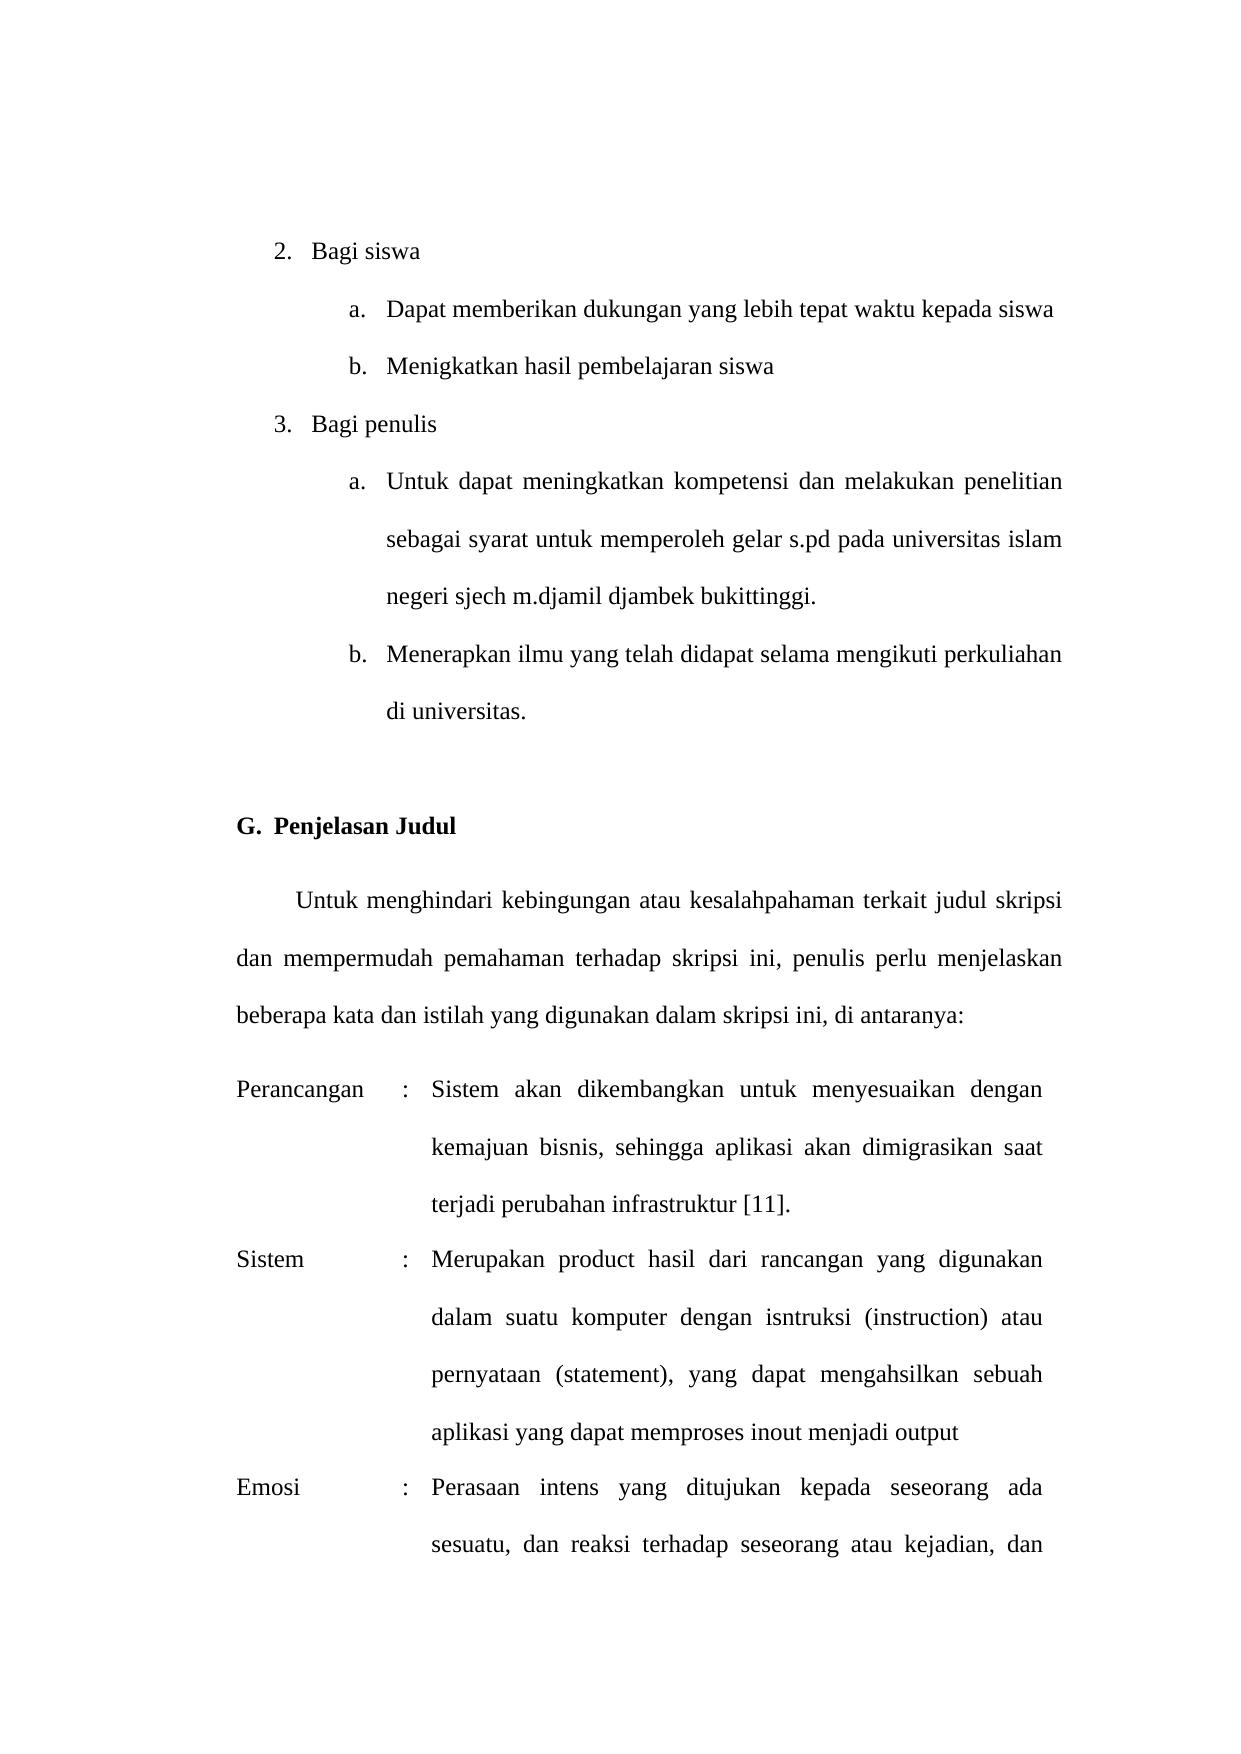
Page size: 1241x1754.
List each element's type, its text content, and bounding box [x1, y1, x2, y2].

list Untuk dapat meningkatkan kompetensi dan melakukan penelitian sebagai syarat untuk memperoleh gelar s.pd pada universitas islam negeri sjech m.djamil djambek bukittinggi. [349, 466, 1063, 610]
table_cell Sistem [225, 1245, 391, 1472]
list Bagi penulis [274, 409, 1063, 437]
list Dapat memberikan dukungan yang lebih tepat waktu kepada siswa [349, 294, 1063, 322]
table_header Sistem akan dikembangkan untuk menyesuaikan dengan kemajuan bisnis, sehingga aplikasi akan dimigrasikan saat terjadi perubahan infrastruktur [11]. [420, 1075, 1054, 1244]
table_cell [420, 1472, 1054, 1558]
table_cell : [391, 1472, 420, 1558]
table_header : [391, 1075, 420, 1244]
list Menigkatkan hasil pembelajaran siswa [349, 351, 1063, 380]
table_header Perancangan [225, 1075, 391, 1244]
table_cell Emosi [225, 1472, 391, 1558]
list Penjelasan Judul [236, 811, 1063, 840]
list Menerapkan ilmu yang telah didapat selama mengikuti perkuliahan di universitas. [349, 639, 1063, 725]
table_cell Merupakan product hasil dari rancangan yang digunakan dalam suatu komputer dengan isntruksi (instruction) atau pernyataan (statement), yang dapat mengahsilkan sebuah aplikasi yang dapat memproses inout menjadi output [420, 1245, 1054, 1472]
table_cell : [391, 1245, 420, 1472]
text Untuk menghindari kebingungan atau kesalahpahaman terkait judul skripsi dan mempermudah pemahaman terhadap skripsi ini, penulis perlu menjelaskan beberapa kata dan istilah yang digunakan dalam skripsi ini, di antaranya: [236, 885, 1063, 1029]
list Bagi siswa [274, 236, 1063, 265]
